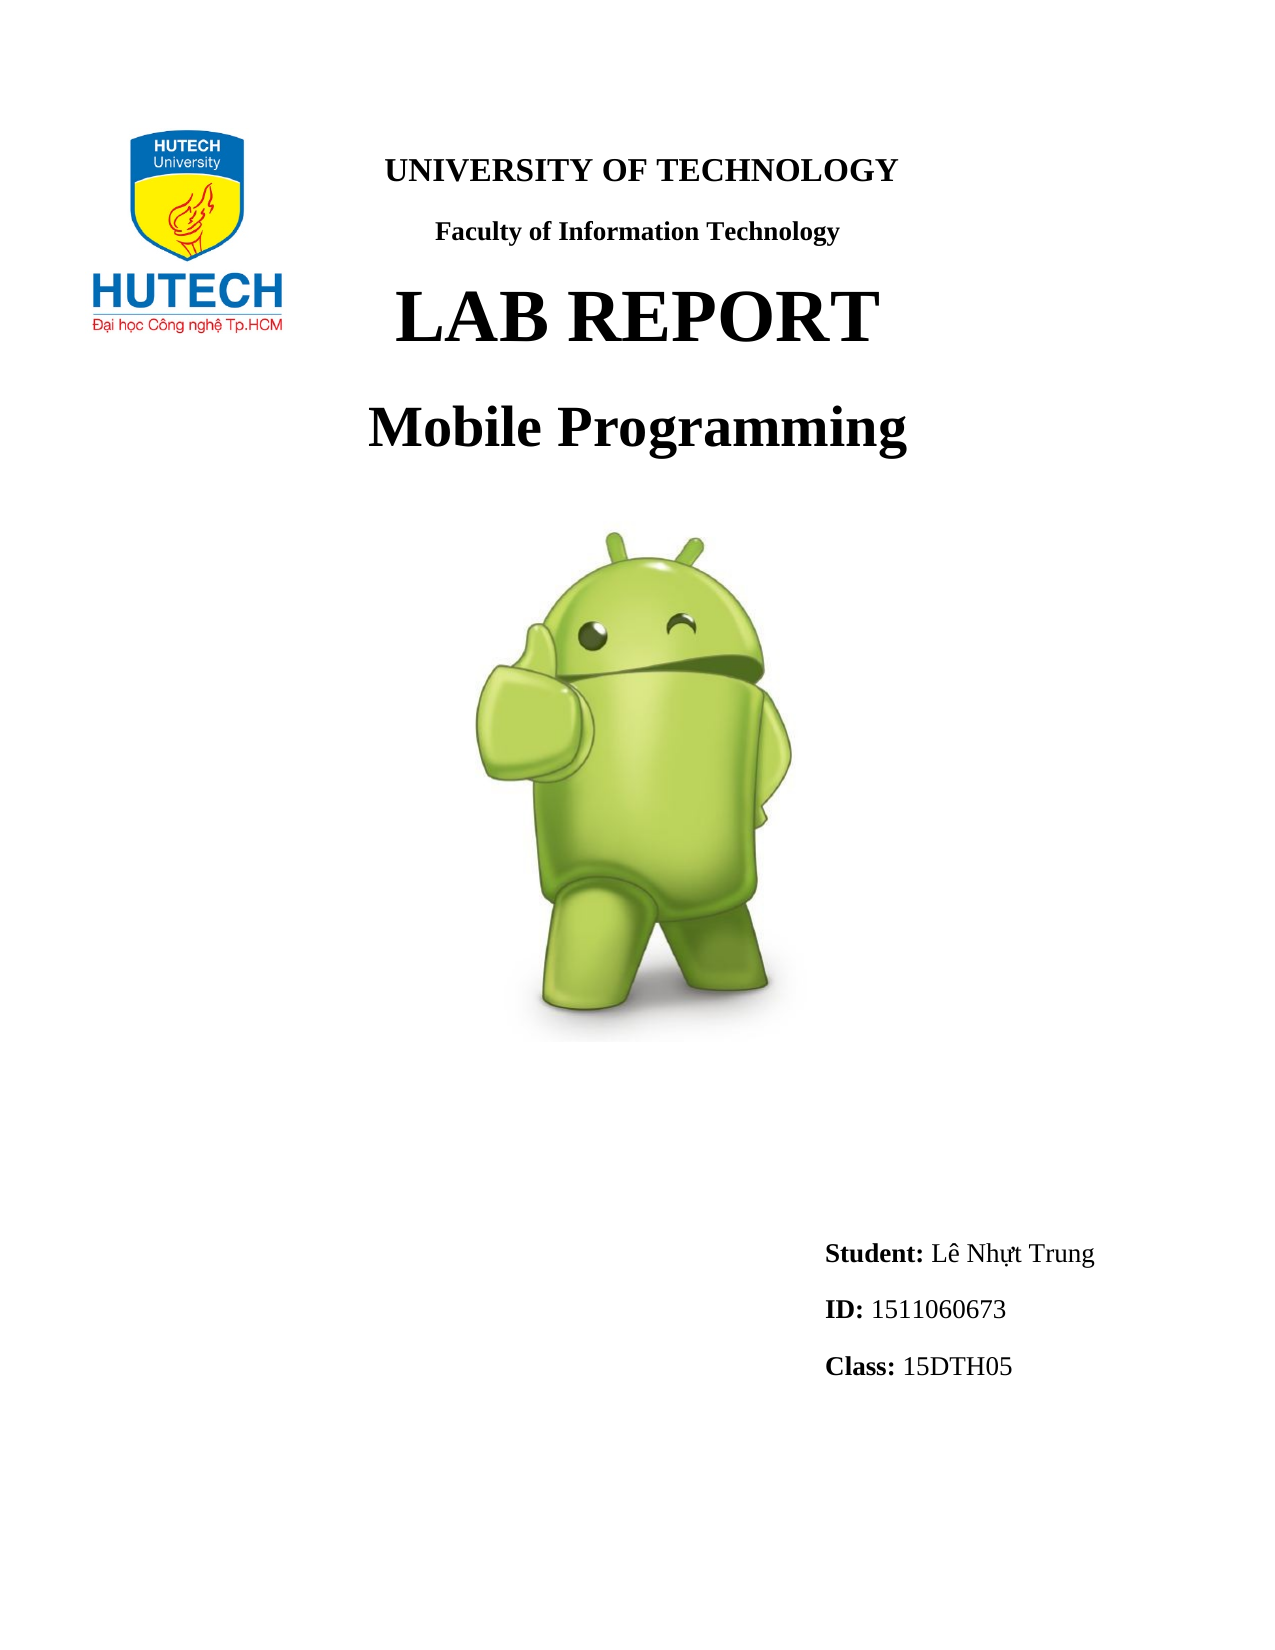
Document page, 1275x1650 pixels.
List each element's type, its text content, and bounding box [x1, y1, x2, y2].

text UNIVERSITY OF TECHNOLOGY [290, 150, 1125, 188]
text Student: Lê Nhựt Trung [825, 1237, 1125, 1268]
picture [427, 489, 848, 1042]
text Faculty of Information Technology [290, 215, 1125, 246]
text Class: 15DTH05 [825, 1350, 1125, 1381]
picture [85, 128, 290, 334]
text LAB REPORT [150, 271, 1125, 358]
text Mobile Programming [150, 391, 1125, 458]
text ID: 1511060673 [825, 1293, 1125, 1324]
